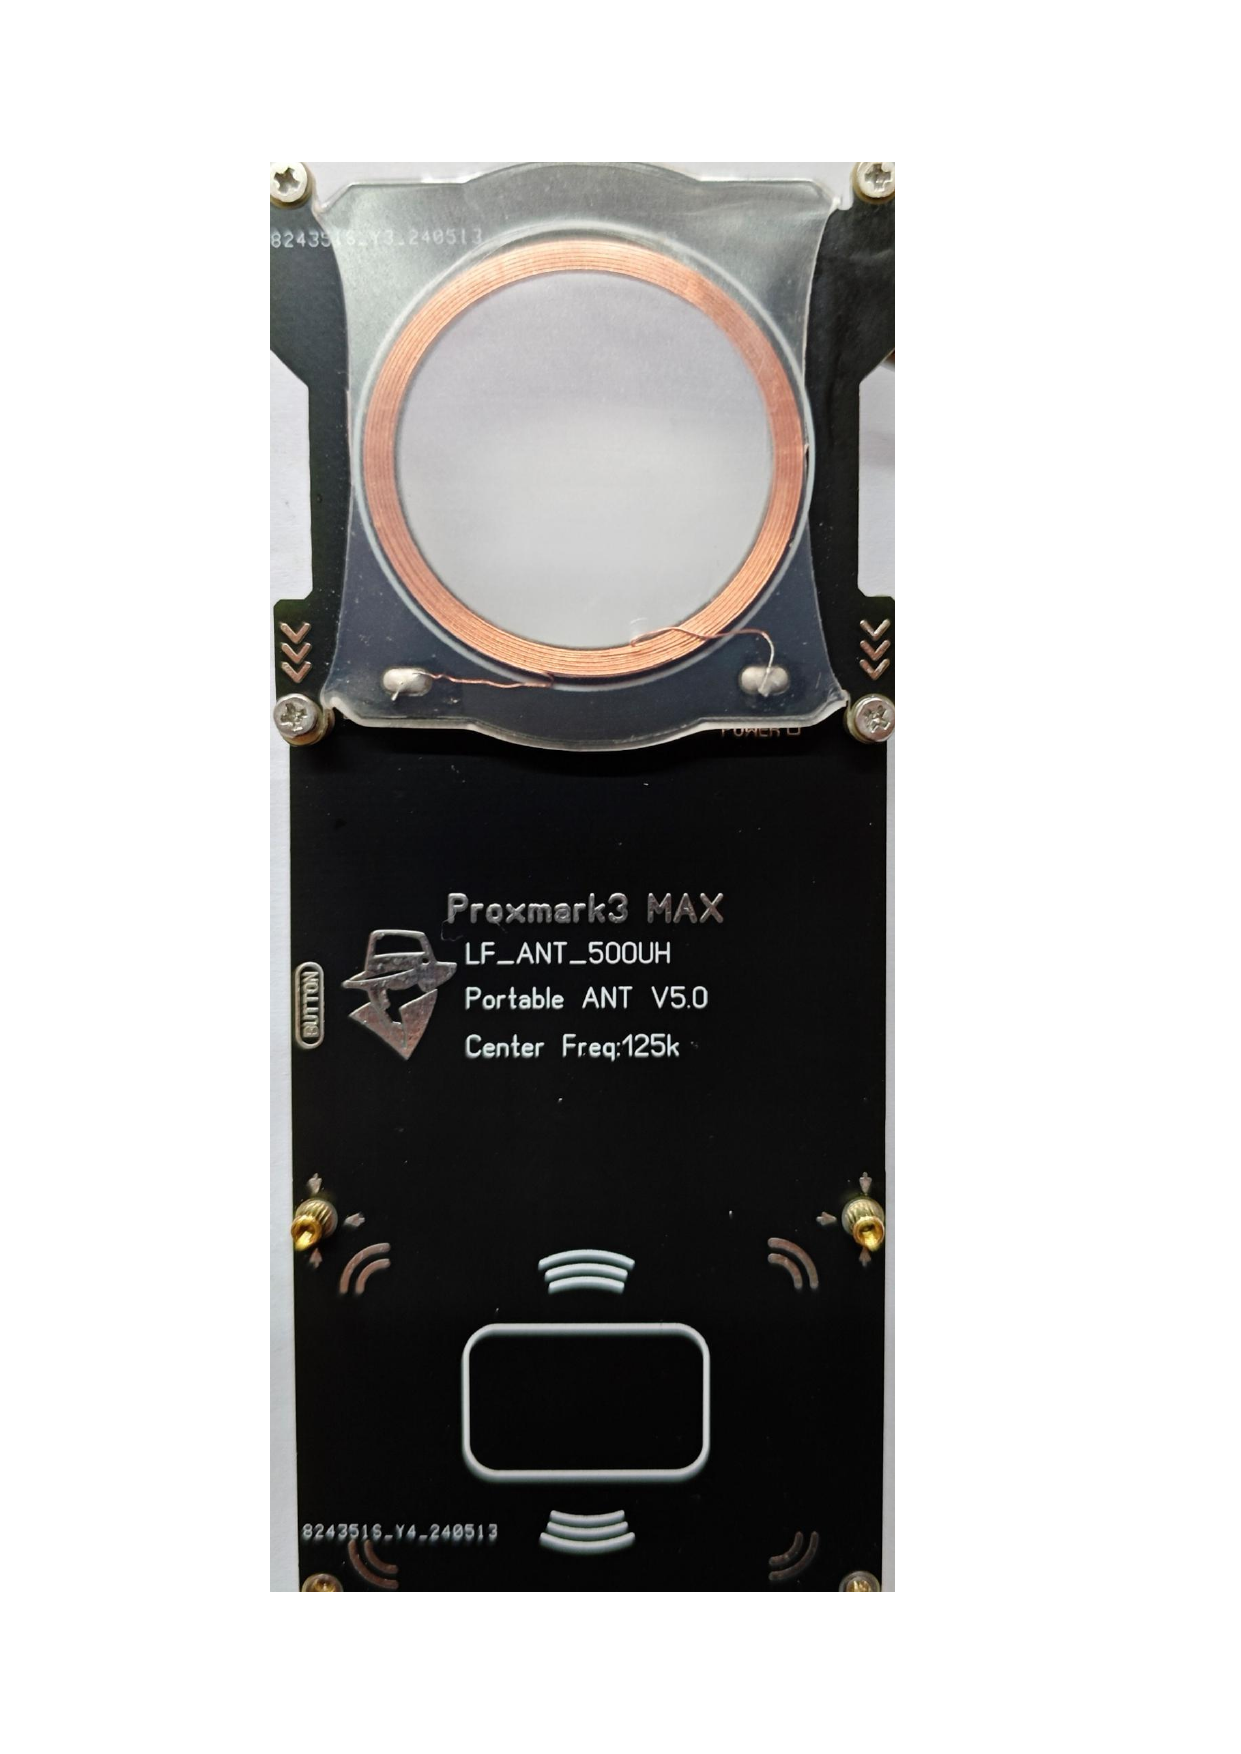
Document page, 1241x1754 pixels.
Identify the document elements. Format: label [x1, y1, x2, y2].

picture [270, 162, 895, 1592]
